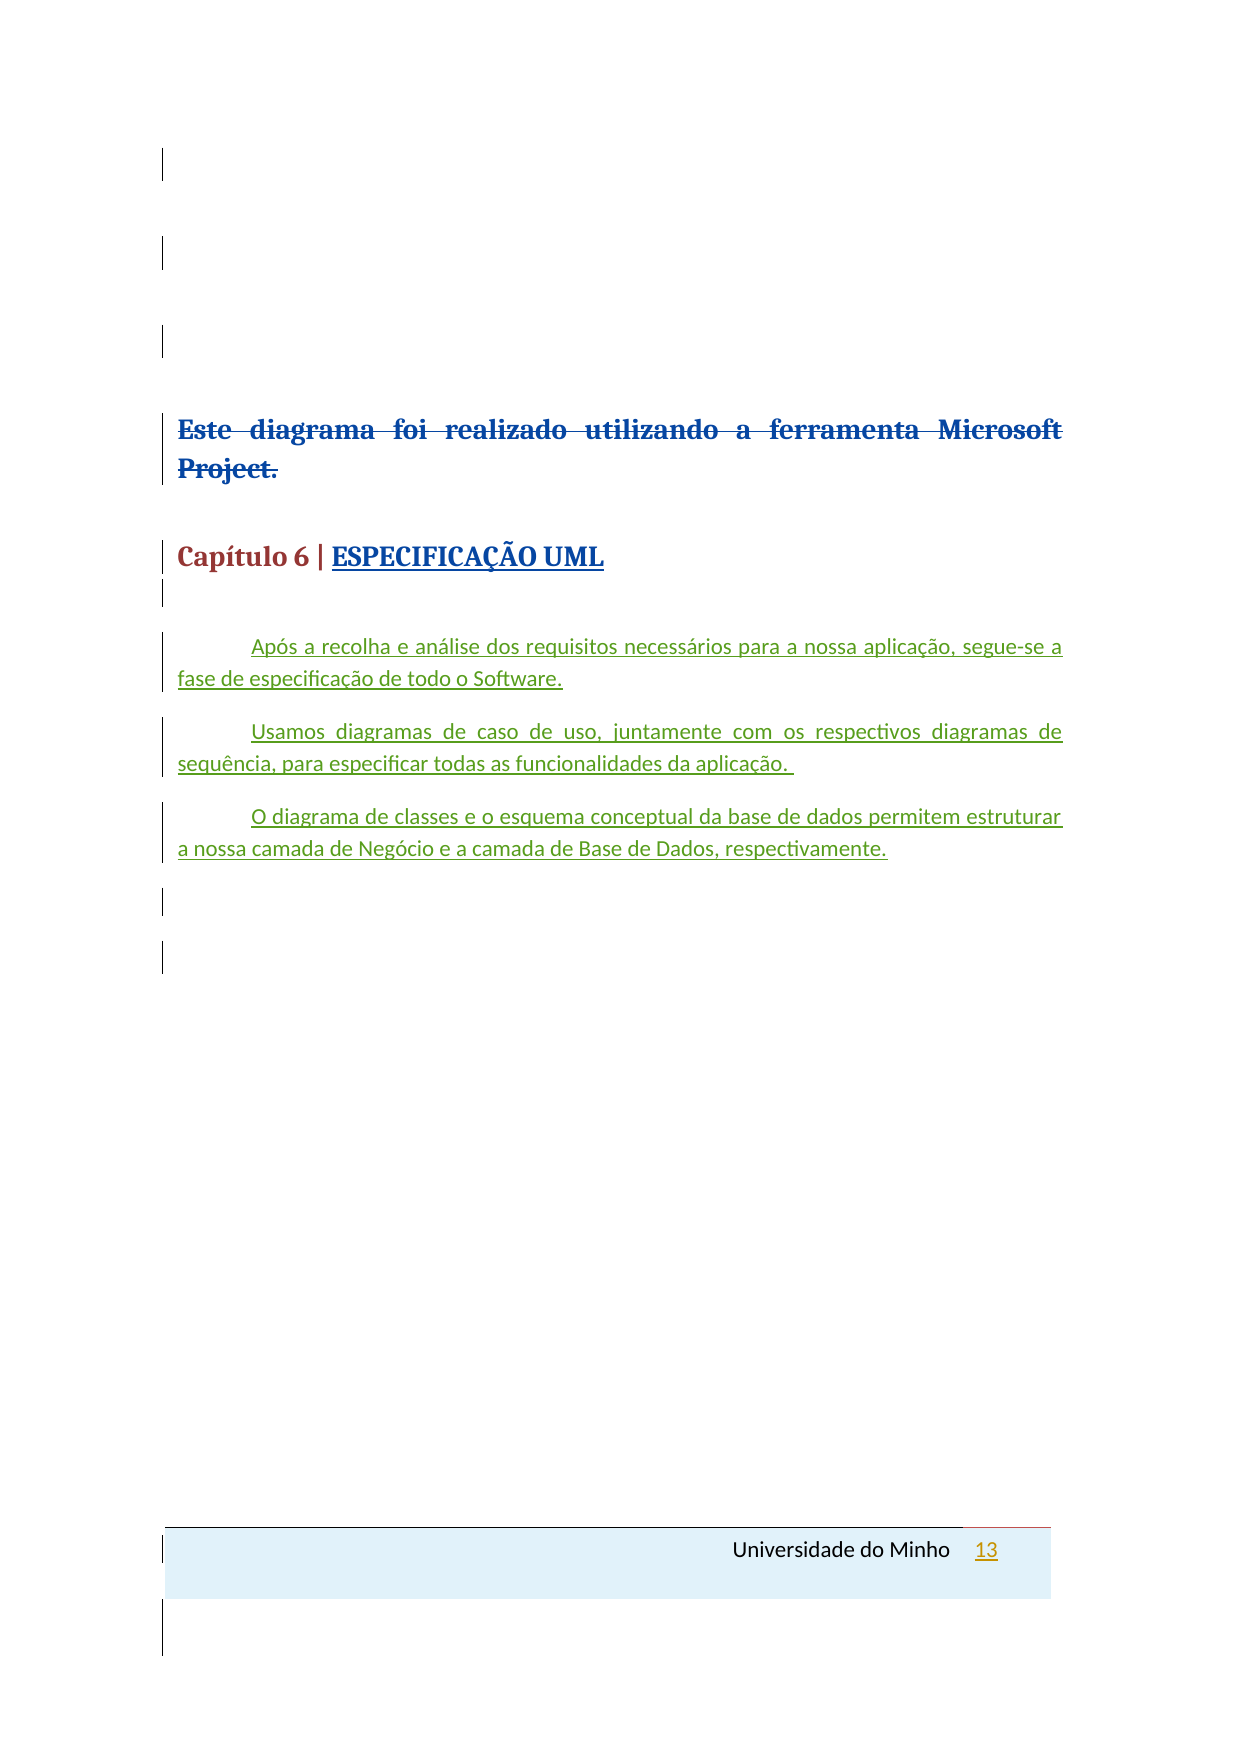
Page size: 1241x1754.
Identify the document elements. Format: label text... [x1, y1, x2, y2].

subtitle Capítulo 6 | [177, 540, 1063, 574]
